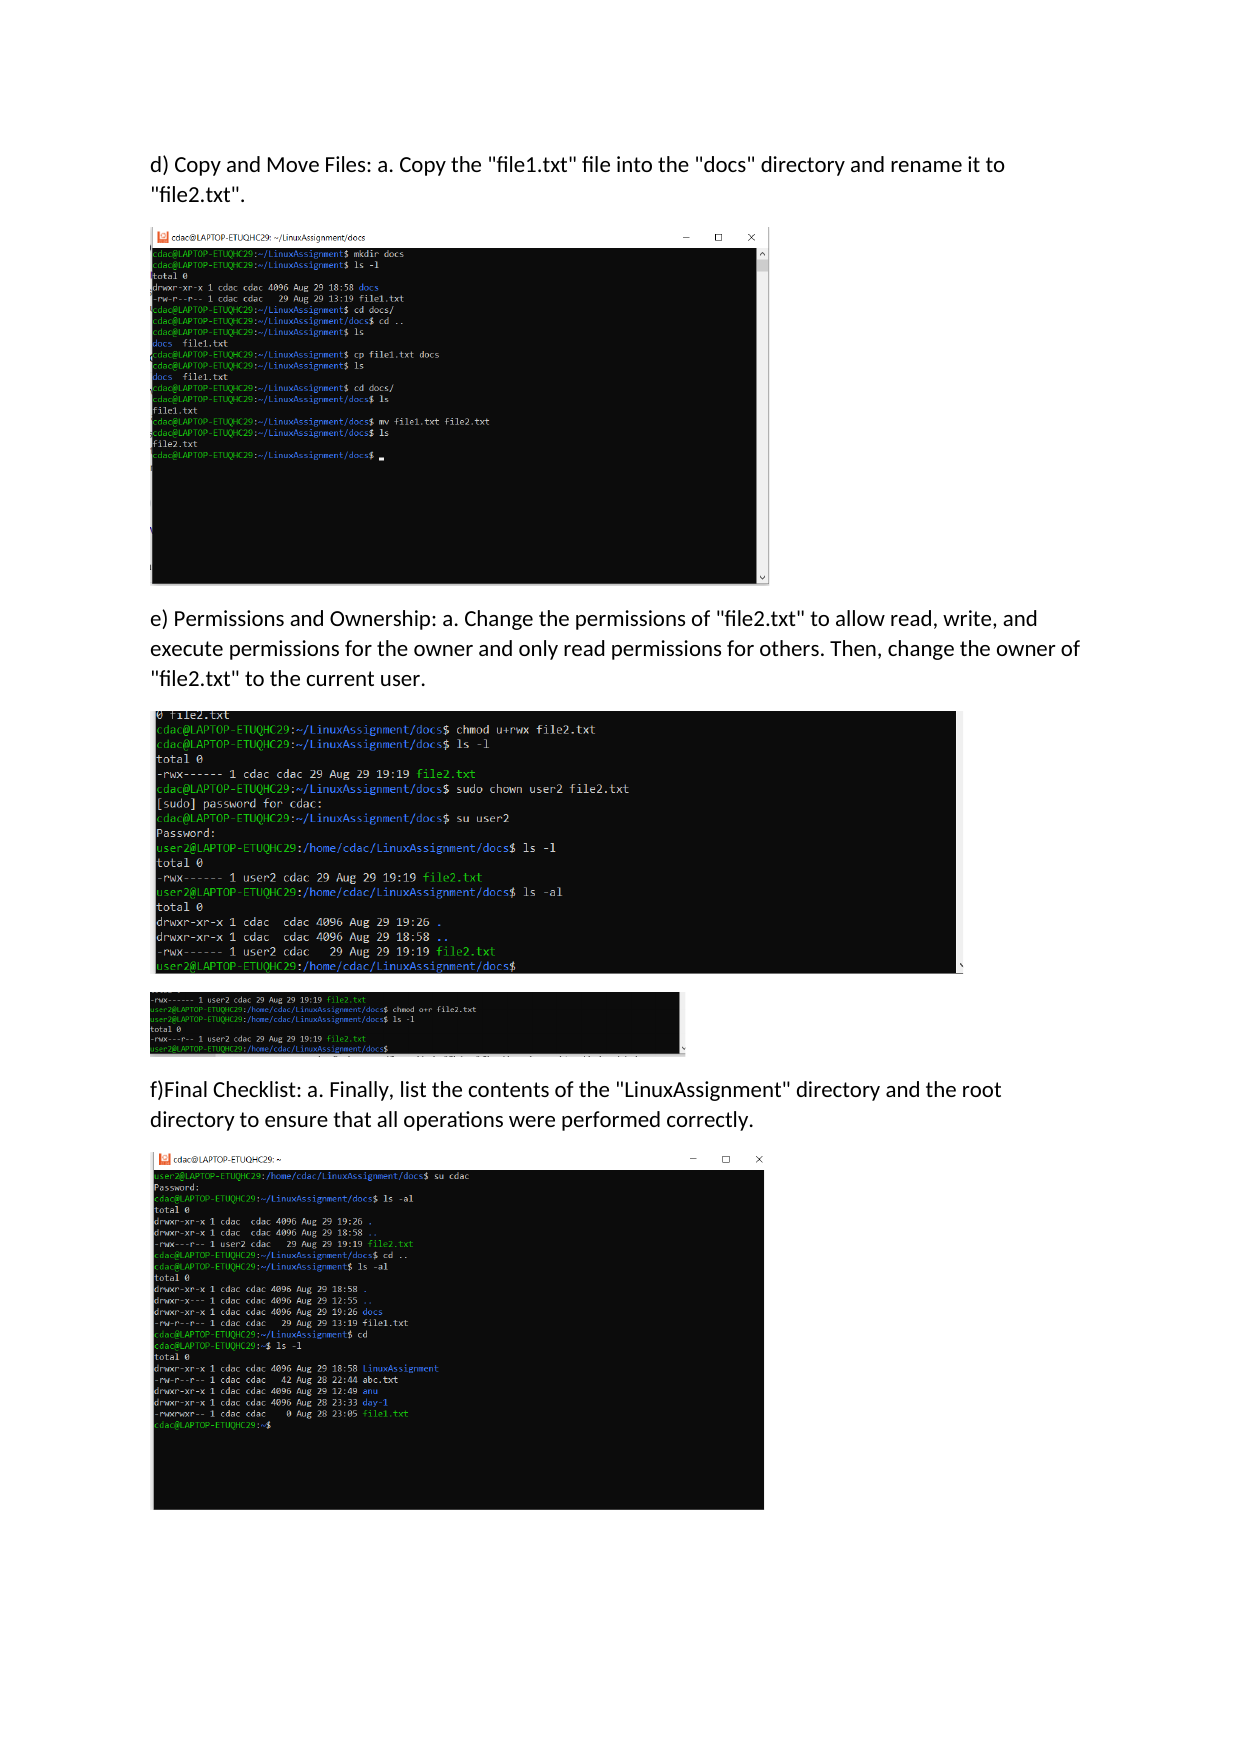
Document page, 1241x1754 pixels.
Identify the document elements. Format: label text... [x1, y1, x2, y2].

picture [150, 992, 686, 1057]
text e) Permissions and Ownership: a. Change the permissions of "file2.txt" to allow read, write, and execute permissions for the owner and only read permissions for others. Then, change the owner of "file2.txt" to the current user. [150, 604, 1090, 692]
picture [150, 227, 770, 586]
text f)Final Checklist: a. Finally, list the contents of the "LinuxAssignment" directory and the root directory to ensure that all operations were performed correctly. [150, 1075, 1090, 1133]
picture [150, 1152, 765, 1510]
picture [150, 711, 964, 974]
text d) Copy and Move Files: a. Copy the "file1.txt" file into the "docs" directory and rename it to "file2.txt". [150, 150, 1090, 208]
